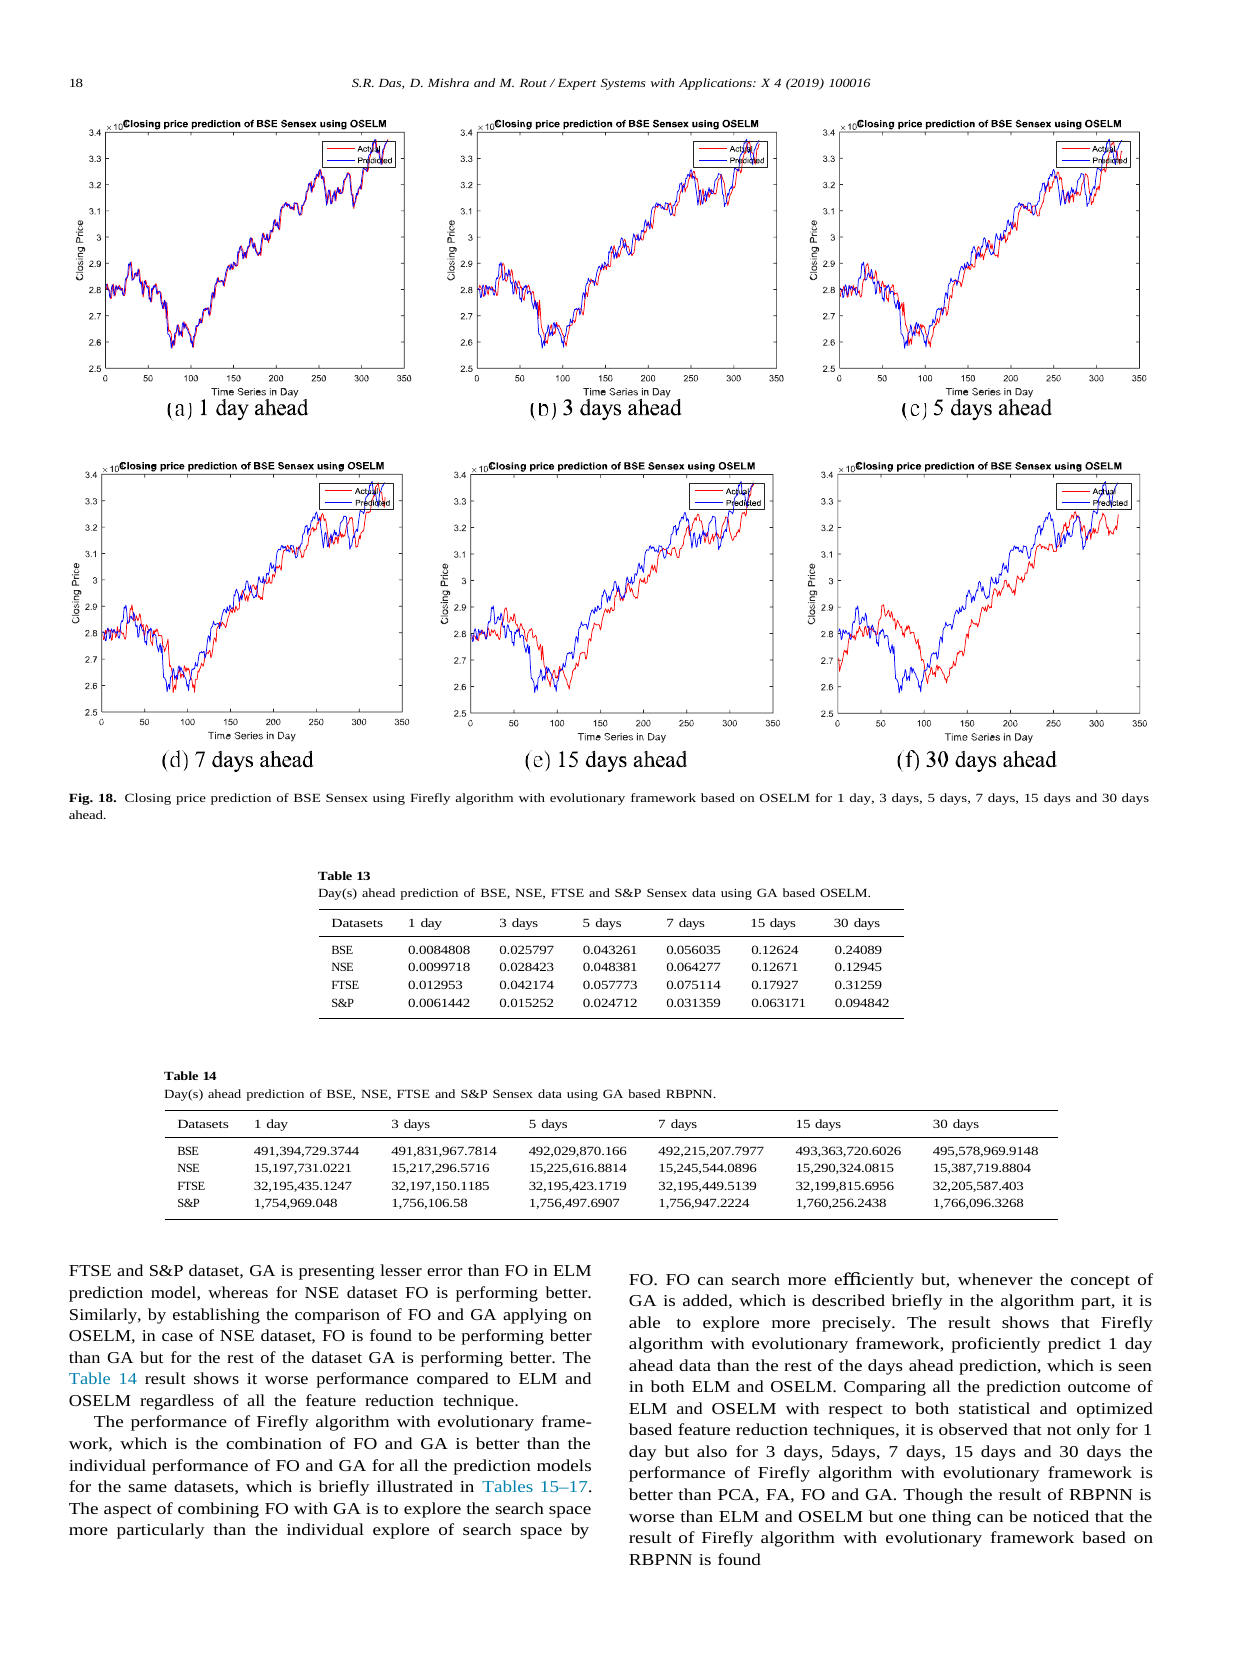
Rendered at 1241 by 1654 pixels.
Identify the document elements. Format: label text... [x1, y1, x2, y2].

table_cell S&P [165, 1195, 241, 1218]
table_cell 1,766,096.3268 [920, 1195, 1058, 1218]
table_header 5 days [516, 1111, 646, 1137]
picture [897, 750, 919, 772]
text The performance of Firefly algorithm with evolutionary frame- work, which is the combination of FO and GA is better than the individual performance of FO and GA for all the prediction models for the same datasets, which is briefly illustrated in Tables 15–17. The aspect of combining FO with GA is to explore the search space more particularly than the individual explore of search space by [69, 1412, 592, 1539]
picture [162, 750, 188, 772]
table_cell 0.063171 [737, 994, 820, 1018]
table_header 7 days [646, 1111, 783, 1137]
table_cell 1,754,969.048 [241, 1195, 379, 1218]
table_cell 0.028423 [487, 959, 570, 977]
text Table 14 [164, 1069, 1188, 1083]
table_cell 0.024712 [570, 994, 653, 1018]
table_cell 15,217,296.5716 [379, 1160, 516, 1177]
table_cell 32,199,815.6956 [783, 1178, 920, 1195]
table_header 15 days [783, 1111, 920, 1137]
table_cell 32,195,449.5139 [646, 1178, 783, 1195]
table_cell 32,197,150.1185 [379, 1178, 516, 1195]
table_cell 0.12671 [737, 959, 820, 977]
table_cell FTSE [319, 977, 395, 994]
table_cell 32,195,435.1247 [241, 1178, 379, 1195]
table_header 15 days [737, 910, 820, 936]
table_header 3 days [379, 1111, 516, 1137]
table_cell 0.015252 [487, 994, 570, 1018]
table_header 30 days [920, 1111, 1058, 1137]
table_header 3 days [487, 910, 570, 936]
table_cell 491,831,967.7814 [379, 1138, 516, 1159]
table_cell 0.012953 [395, 977, 487, 994]
table_cell 15,225,616.8814 [516, 1160, 646, 1177]
table_cell 0.094842 [820, 994, 904, 1018]
table_cell 0.048381 [570, 959, 653, 977]
text FTSE and S&P dataset, GA is presenting lesser error than FO in ELM prediction model, whereas for NSE dataset FO is performing better. Similarly, by establishing the comparison of FO and GA applying on OSELM, in case of NSE dataset, FO is found to be performing better than GA but for the rest of the dataset GA is performing better. The Table 14 result shows it worse performance compared to ELM and OSELM regardless of all the feature reduction technique. [69, 1261, 592, 1410]
table_cell 0.057773 [570, 977, 653, 994]
table_cell 492,029,870.166 [516, 1138, 646, 1159]
picture [167, 403, 192, 421]
table_cell 0.031359 [654, 994, 737, 1018]
table_cell 0.0099718 [395, 959, 487, 977]
table_cell 0.056035 [654, 937, 737, 959]
picture [530, 403, 556, 421]
table_cell 0.31259 [820, 977, 904, 994]
picture [550, 1481, 557, 1487]
table_cell 492,215,207.7977 [646, 1138, 783, 1159]
table_cell 493,363,720.6026 [783, 1138, 920, 1159]
table_header 30 days [820, 910, 904, 936]
picture [902, 403, 927, 421]
table_cell 1,756,497.6907 [516, 1195, 646, 1218]
table_cell 0.0084808 [395, 937, 487, 959]
table_header 1 day [241, 1111, 379, 1137]
text Day(s) ahead prediction of BSE, NSE, FTSE and S&P Sensex data using GA based RBPNN. [164, 1087, 1188, 1101]
table_header 7 days [654, 910, 737, 936]
table_cell BSE [165, 1138, 241, 1159]
picture [579, 1481, 587, 1492]
picture [97, 1372, 101, 1384]
table_cell 15,245,544.0896 [646, 1160, 783, 1177]
table_cell 0.025797 [487, 937, 570, 959]
table_cell 0.12624 [737, 937, 820, 959]
table_cell 0.043261 [570, 937, 653, 959]
table_header Datasets [319, 910, 395, 936]
table_cell 0.0061442 [395, 994, 487, 1018]
table_cell S&P [319, 994, 395, 1018]
table_cell 0.042174 [487, 977, 570, 994]
picture [127, 1375, 133, 1382]
table_cell 15,197,731.0221 [241, 1160, 379, 1177]
text Fig. 18. Closing price prediction of BSE Sensex using Firefly algorithm with evolutionary framework based on OSELM for 1 day, 3 days, 5 days, 7 days, 15 days and 30 days ahead. [69, 790, 1183, 822]
table_cell BSE [319, 937, 395, 959]
table_cell NSE [165, 1160, 241, 1177]
table_cell 32,195,423.1719 [516, 1178, 646, 1195]
table_cell 495,578,969.9148 [920, 1138, 1058, 1159]
table_cell 1,760,256.2438 [783, 1195, 920, 1218]
table_cell 0.075114 [654, 977, 737, 994]
table_cell 1,756,947.2224 [646, 1195, 783, 1218]
table_cell 0.12945 [820, 959, 904, 977]
table_cell 0.064277 [654, 959, 737, 977]
text Table 13 [318, 868, 1188, 883]
table_cell 15,290,324.0815 [783, 1160, 920, 1177]
table_cell NSE [319, 959, 395, 977]
table_cell 491,394,729.3744 [241, 1138, 379, 1159]
table_header Datasets [165, 1111, 241, 1137]
picture [81, 1376, 87, 1384]
table_header 1 day [395, 910, 487, 936]
table_cell 0.17927 [737, 977, 820, 994]
table_cell 1,756,106.58 [379, 1195, 516, 1218]
table_cell 15,387,719.8804 [920, 1160, 1058, 1177]
text Day(s) ahead prediction of BSE, NSE, FTSE and S&P Sensex data using GA based OSELM. [318, 886, 1188, 901]
table_header 5 days [570, 910, 653, 936]
text FO. FO can search more eﬃciently but, whenever the concept of GA is added, which is described briefly in the algorithm part, it is able to explore more precisely. The result shows that Firefly algorithm with evolutionary framework, proficiently predict 1 day ahead data than the rest of the days ahead prediction, which is seen in both ELM and OSELM. Comparing all the prediction outcome of ELM and OSELM with respect to both statistical and optimized based feature reduction techniques, it is observed that not only for 1 day but also for 3 days, 5days, 7 days, 15 days and 30 days the performance of Firefly algorithm with evolutionary framework is better than PCA, FA, FO and GA. Though the result of RBPNN is worse than ELM and OSELM but one thing can be noticed that the result of Firefly algorithm with evolutionary framework based on RBPNN is found [629, 1269, 1153, 1569]
picture [525, 750, 550, 772]
table_cell 0.24089 [820, 937, 904, 959]
table_cell 32,205,587.403 [920, 1178, 1058, 1195]
table_cell FTSE [165, 1178, 241, 1195]
